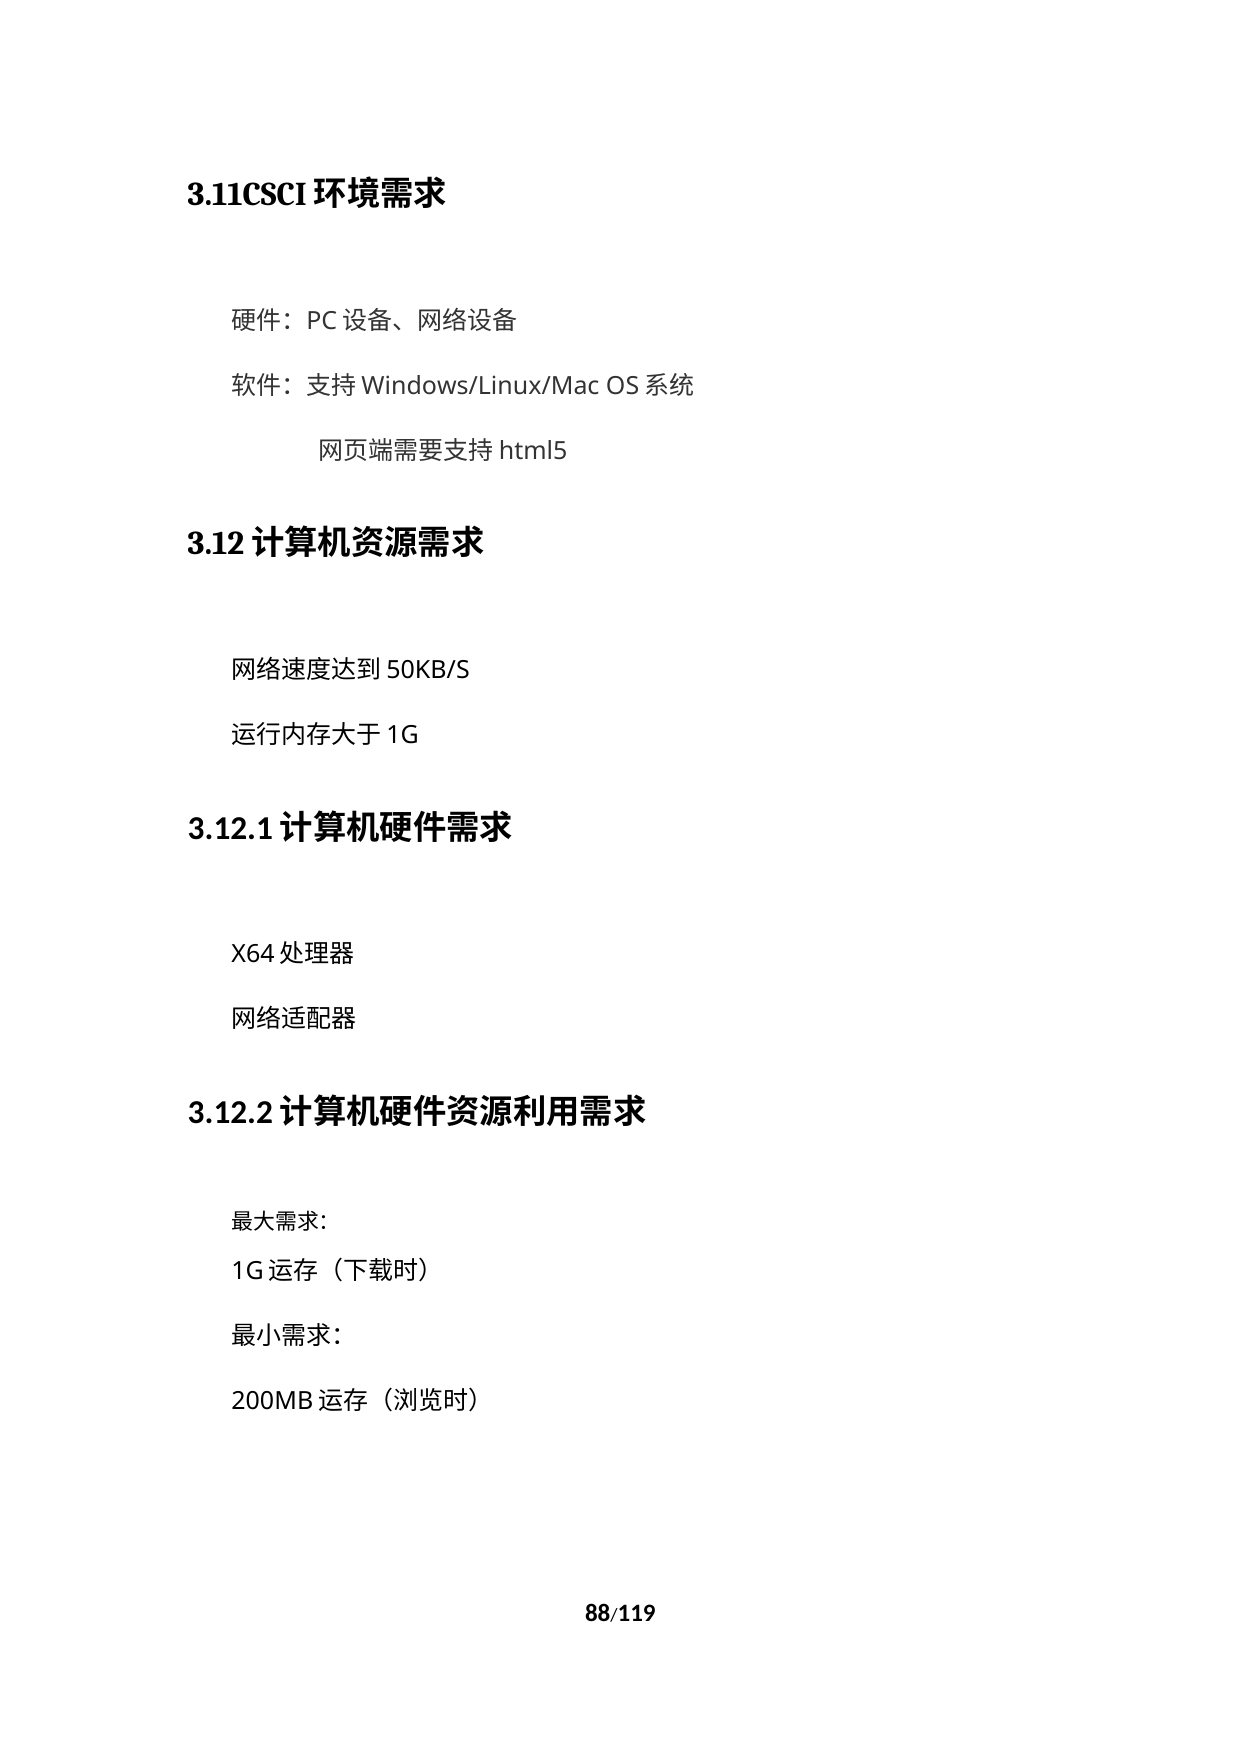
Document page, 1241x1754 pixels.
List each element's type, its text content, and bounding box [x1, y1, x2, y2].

text 硬件：PC设备、网络设备 [231, 286, 1053, 351]
text 网页端需要支持html5 [275, 416, 1053, 481]
subtitle 3.12计算机资源需求 [187, 508, 1053, 573]
text 网络速度达到50KB/S [187, 635, 1053, 700]
text X64处理器 [187, 919, 1053, 984]
subtitle 3.12.1计算机硬件需求 [187, 792, 1053, 857]
text 软件：支持Windows/Linux/Mac OS系统 [231, 351, 1053, 416]
text 1G运存（下载时） [187, 1236, 1053, 1301]
text 最小需求： [187, 1301, 1053, 1366]
text 网络适配器 [187, 984, 1053, 1049]
subtitle 3.11CSCI环境需求 [187, 158, 1053, 223]
subtitle 3.12.2计算机硬件资源利用需求 [187, 1076, 1053, 1141]
text 最大需求： [187, 1203, 1053, 1236]
text 运行内存大于1G [187, 700, 1053, 765]
text 200MB运存（浏览时） [187, 1366, 1053, 1431]
